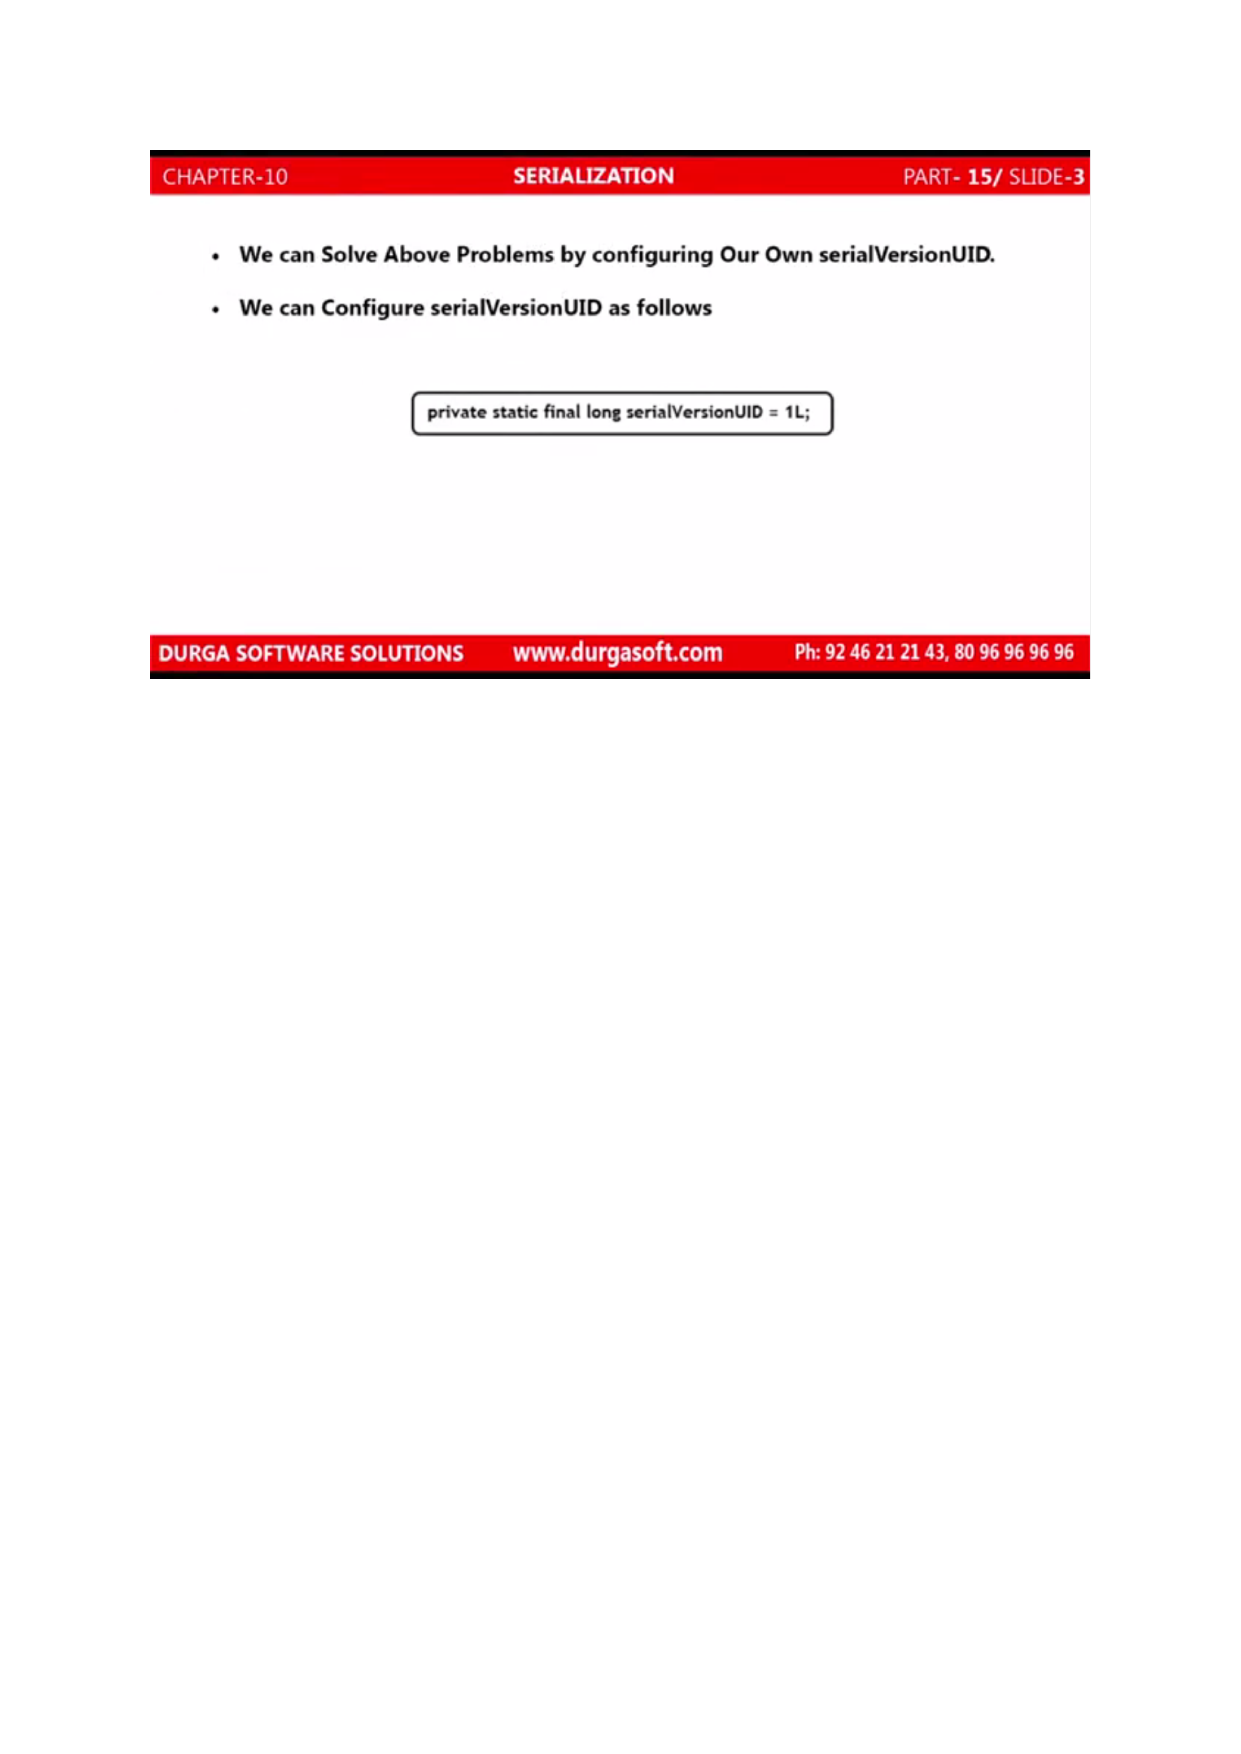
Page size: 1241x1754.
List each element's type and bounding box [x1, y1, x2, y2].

picture [150, 150, 1091, 679]
